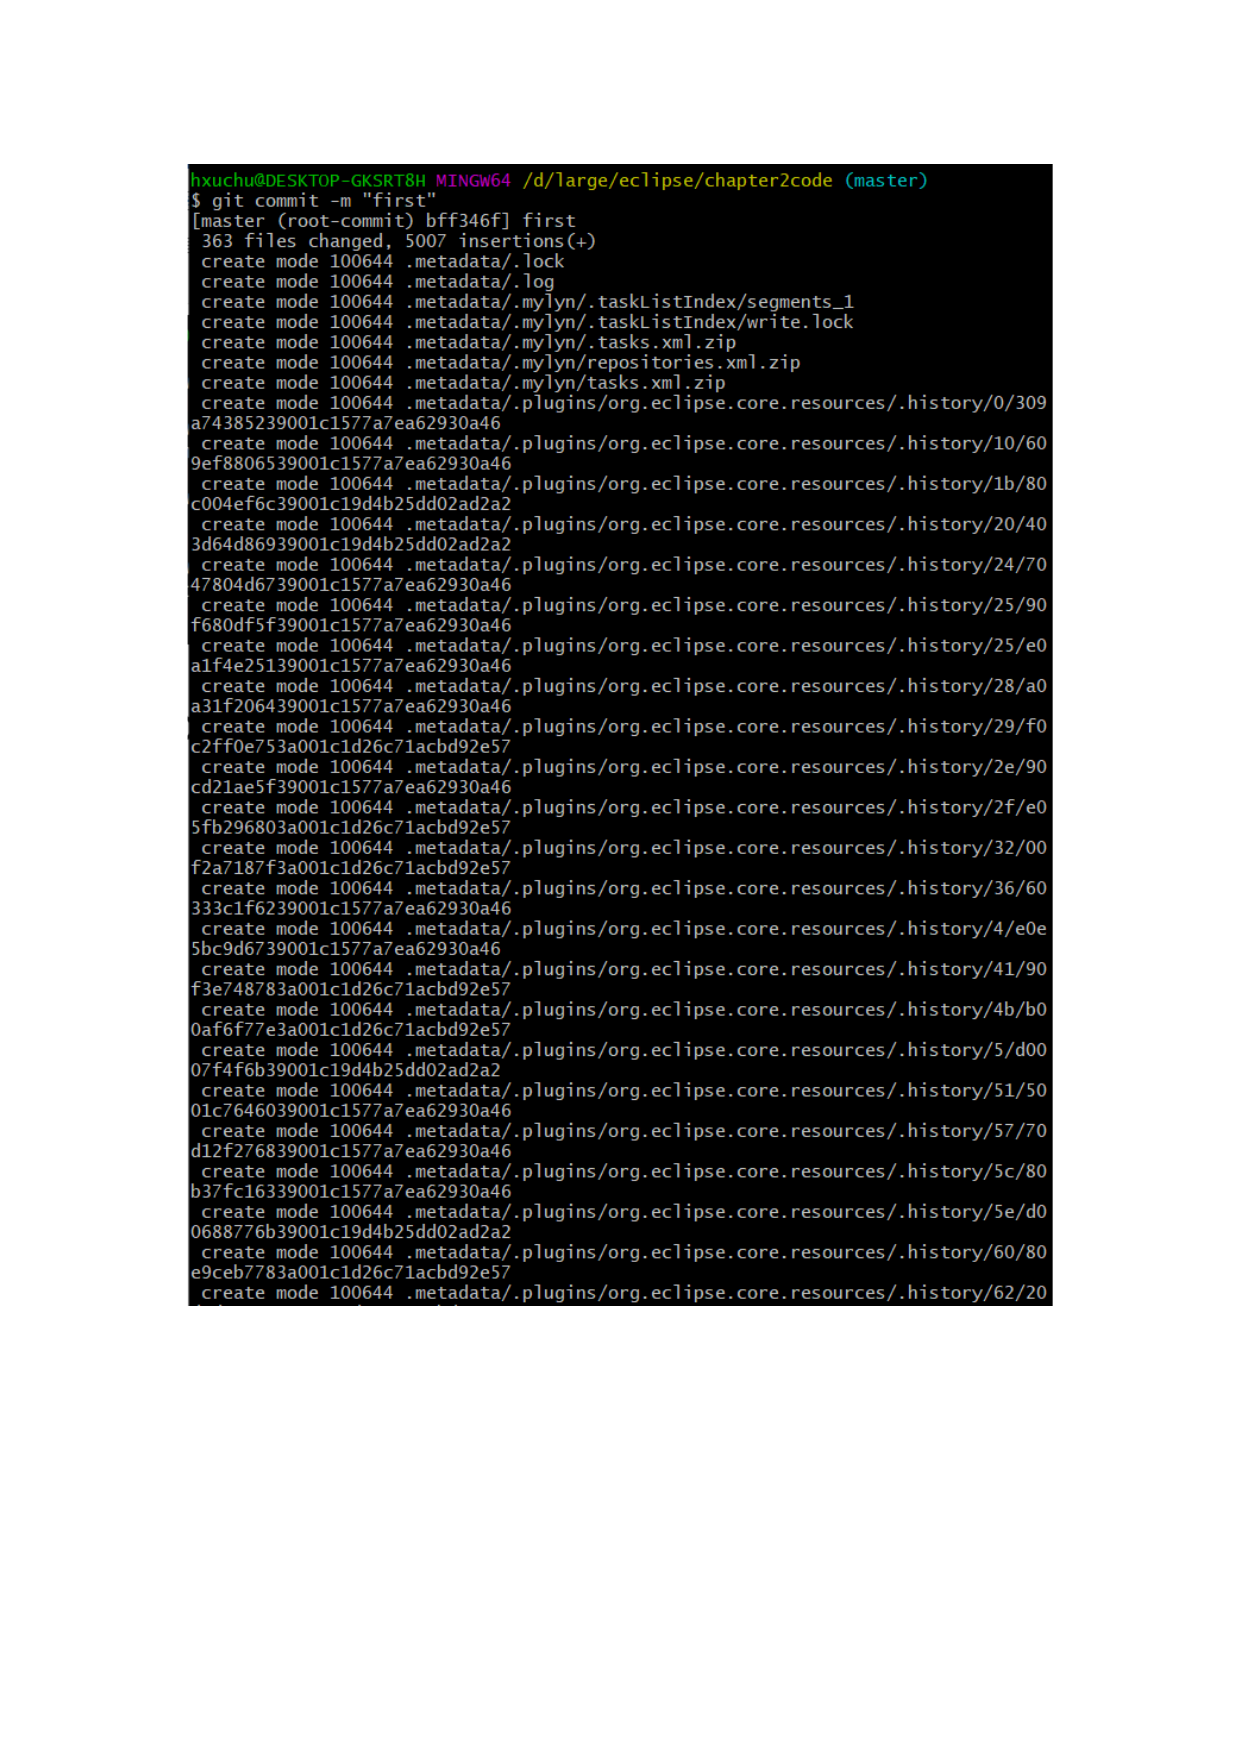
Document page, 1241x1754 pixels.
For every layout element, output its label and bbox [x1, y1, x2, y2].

picture [187, 164, 1053, 1306]
